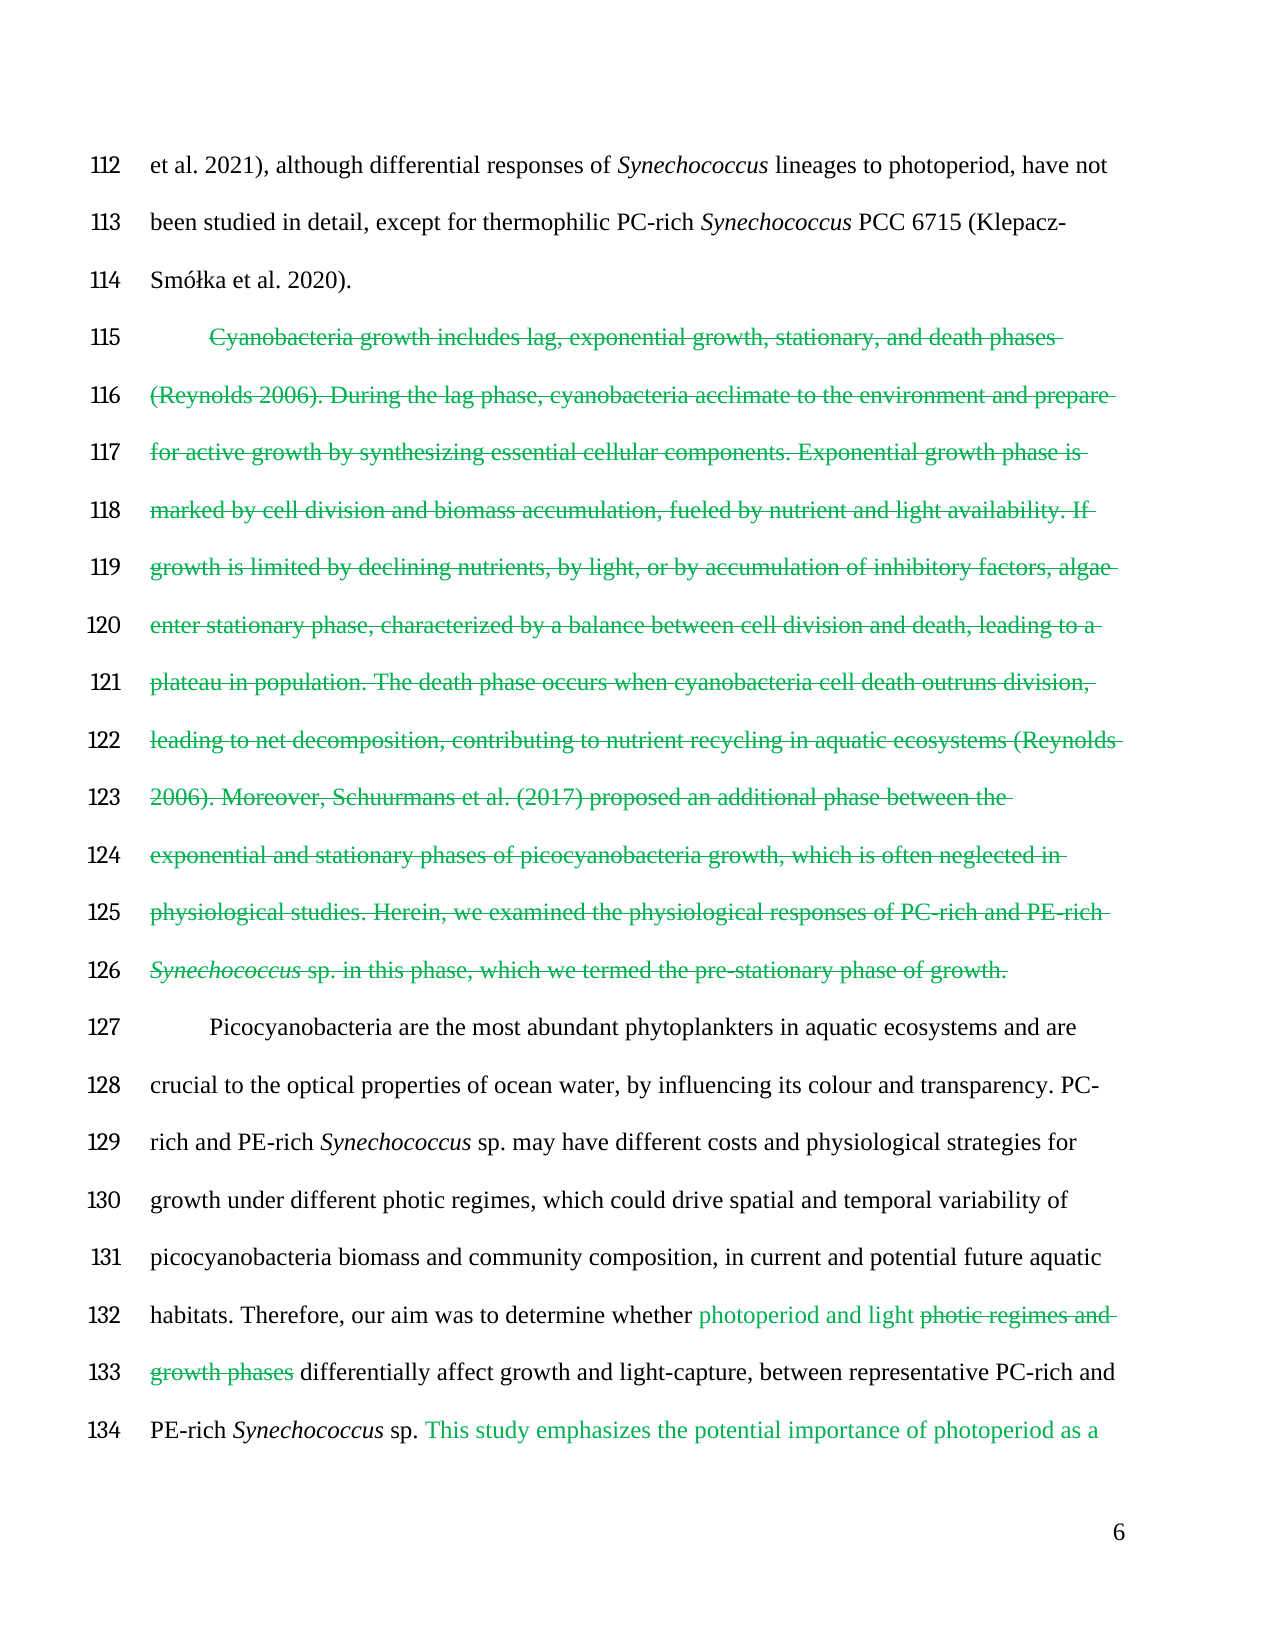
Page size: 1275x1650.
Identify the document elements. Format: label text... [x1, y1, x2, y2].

text Cyanobacteria growth includes lag, exponential growth, stationary, and death phases (Reynolds 2006). During the lag phase, cyanobacteria acclimate to the environment and prepare for active growth by synthesizing essential cellular components. Exponential growth phase is marked by cell division and biomass accumulation, fueled by nutrient and light availability. If growth is limited by declining nutrients, by light, or by accumulation of inhibitory factors, algae enter stationary phase, characterized by a balance between cell division and death, leading to a plateau in population. The death phase occurs when cyanobacteria cell death outruns division, leading to net decomposition, contributing to nutrient recycling in aquatic ecosystems (Reynolds 2006). Moreover, Schuurmans et al. (2017) proposed an additional phase between the exponential and stationary phases of picocyanobacteria growth, which is often neglected in physiological studies. Herein, we examined the physiological responses of PC-rich and PE-rich Synechococcus sp. in this phase, which we termed the pre-stationary phase of growth. [150, 322, 1125, 984]
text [150, 1012, 1125, 1444]
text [150, 150, 1125, 294]
